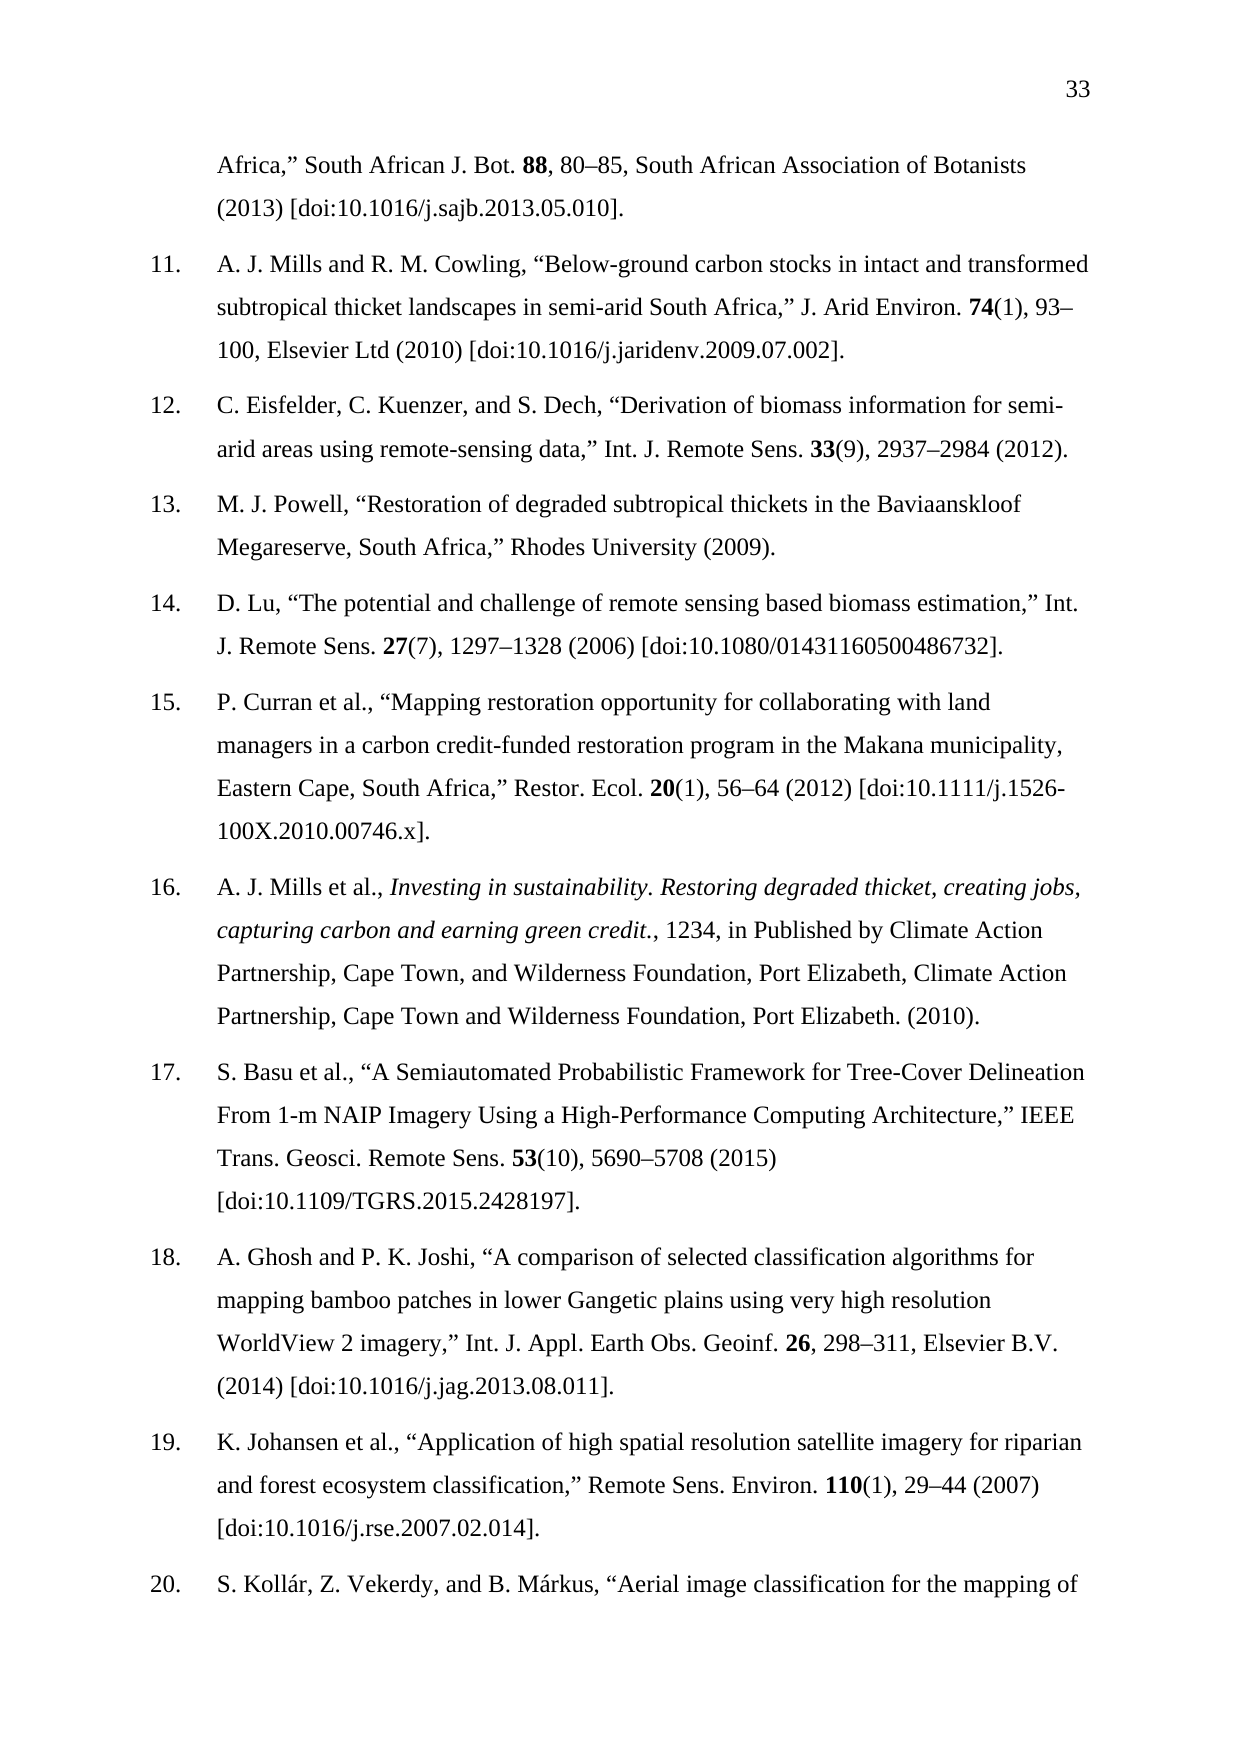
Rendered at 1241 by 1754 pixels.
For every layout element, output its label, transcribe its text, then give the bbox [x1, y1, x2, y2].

text 18. A. Ghosh and P. K. Joshi, “A comparison of selected classification algorithms for mapping bamboo patches in lower Gangetic plains using very high resolution WorldView 2 imagery,” Int. J. Appl. Earth Obs. Geoinf. 26, 298–311, Elsevier B.V. (2014) [doi:10.1016/j.jag.2013.08.011]. [150, 1242, 1090, 1400]
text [150, 1569, 1090, 1597]
text 17. S. Basu et al., “A Semiautomated Probabilistic Framework for Tree-Cover Delineation From 1-m NAIP Imagery Using a High-Performance Computing Architecture,” IEEE Trans. Geosci. Remote Sens. 53(10), 5690–5708 (2015) [doi:10.1109/TGRS.2015.2428197]. [150, 1057, 1090, 1215]
text 11. A. J. Mills and R. M. Cowling, “Below-ground carbon stocks in intact and transformed subtropical thicket landscapes in semi-arid South Africa,” J. Arid Environ. 74(1), 93–100, Elsevier Ltd (2010) [doi:10.1016/j.jaridenv.2009.07.002]. [150, 249, 1090, 364]
text 19. K. Johansen et al., “Application of high spatial resolution satellite imagery for riparian and forest ecosystem classification,” Remote Sens. Environ. 110(1), 29–44 (2007) [doi:10.1016/j.rse.2007.02.014]. [150, 1427, 1090, 1542]
text 12. C. Eisfelder, C. Kuenzer, and S. Dech, “Derivation of biomass information for semi-arid areas using remote-sensing data,” Int. J. Remote Sens. 33(9), 2937–2984 (2012). [150, 391, 1090, 462]
text 15. P. Curran et al., “Mapping restoration opportunity for collaborating with land managers in a carbon credit-funded restoration program in the Makana municipality, Eastern Cape, South Africa,” Restor. Ecol. 20(1), 56–64 (2012) [doi:10.1111/j.1526-100X.2010.00746.x]. [150, 687, 1090, 845]
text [150, 150, 1090, 222]
text 16. A. J. Mills et al., Investing in sustainability. Restoring degraded thicket, creating jobs, capturing carbon and earning green credit., 1234, in Published by Climate Action Partnership, Cape Town, and Wilderness Foundation, Port Elizabeth, Climate Action Partnership, Cape Town and Wilderness Foundation, Port Elizabeth. (2010). [150, 872, 1090, 1030]
text 13. M. J. Powell, “Restoration of degraded subtropical thickets in the Baviaanskloof Megareserve, South Africa,” Rhodes University (2009). [150, 489, 1090, 561]
text 14. D. Lu, “The potential and challenge of remote sensing based biomass estimation,” Int. J. Remote Sens. 27(7), 1297–1328 (2006) [doi:10.1080/01431160500486732]. [150, 588, 1090, 660]
